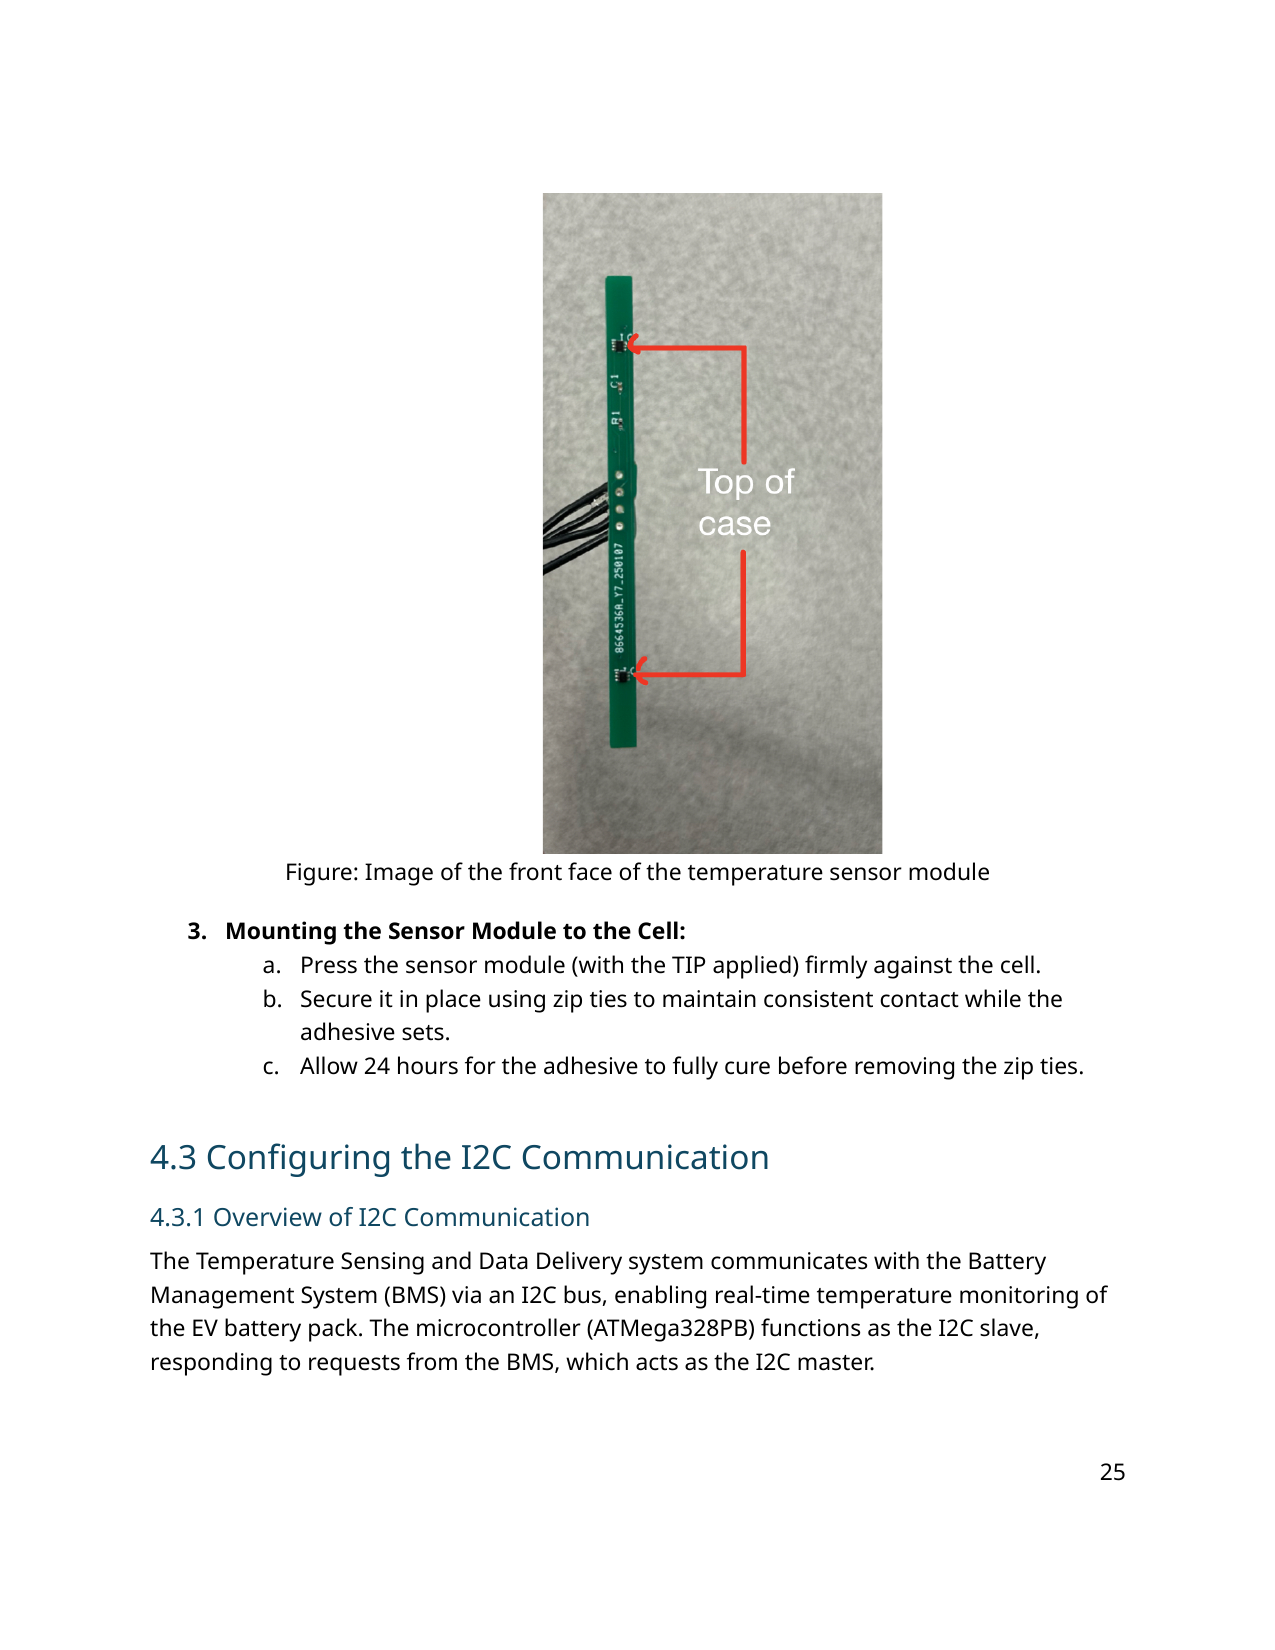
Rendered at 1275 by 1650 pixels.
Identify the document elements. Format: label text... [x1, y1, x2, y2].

list Press the sensor module (with the TIP applied) firmly against the cell. [262, 949, 1125, 980]
text The Temperature Sensing and Data Delivery system communicates with the Battery Management System (BMS) via an I2C bus, enabling real-time temperature monitoring of the EV battery pack. The microcontroller (ATMega328PB) functions as the I2C slave, responding to requests from the BMS, which acts as the I2C master. [150, 1245, 1125, 1377]
text Figure: Image of the front face of the temperature sensor module [150, 856, 1125, 887]
subtitle 4.3 Configuring the I2C Communication [150, 1134, 1125, 1179]
subtitle 4.3.1 Overview of I2C Communication [150, 1200, 1125, 1234]
list Secure it in place using zip ties to maintain consistent contact while the adhesive sets. [262, 982, 1125, 1047]
list Allow 24 hours for the adhesive to fully cure before removing the zip ties. [262, 1050, 1125, 1081]
list Mounting the Sensor Module to the Cell: [187, 915, 1125, 946]
picture [542, 193, 883, 854]
